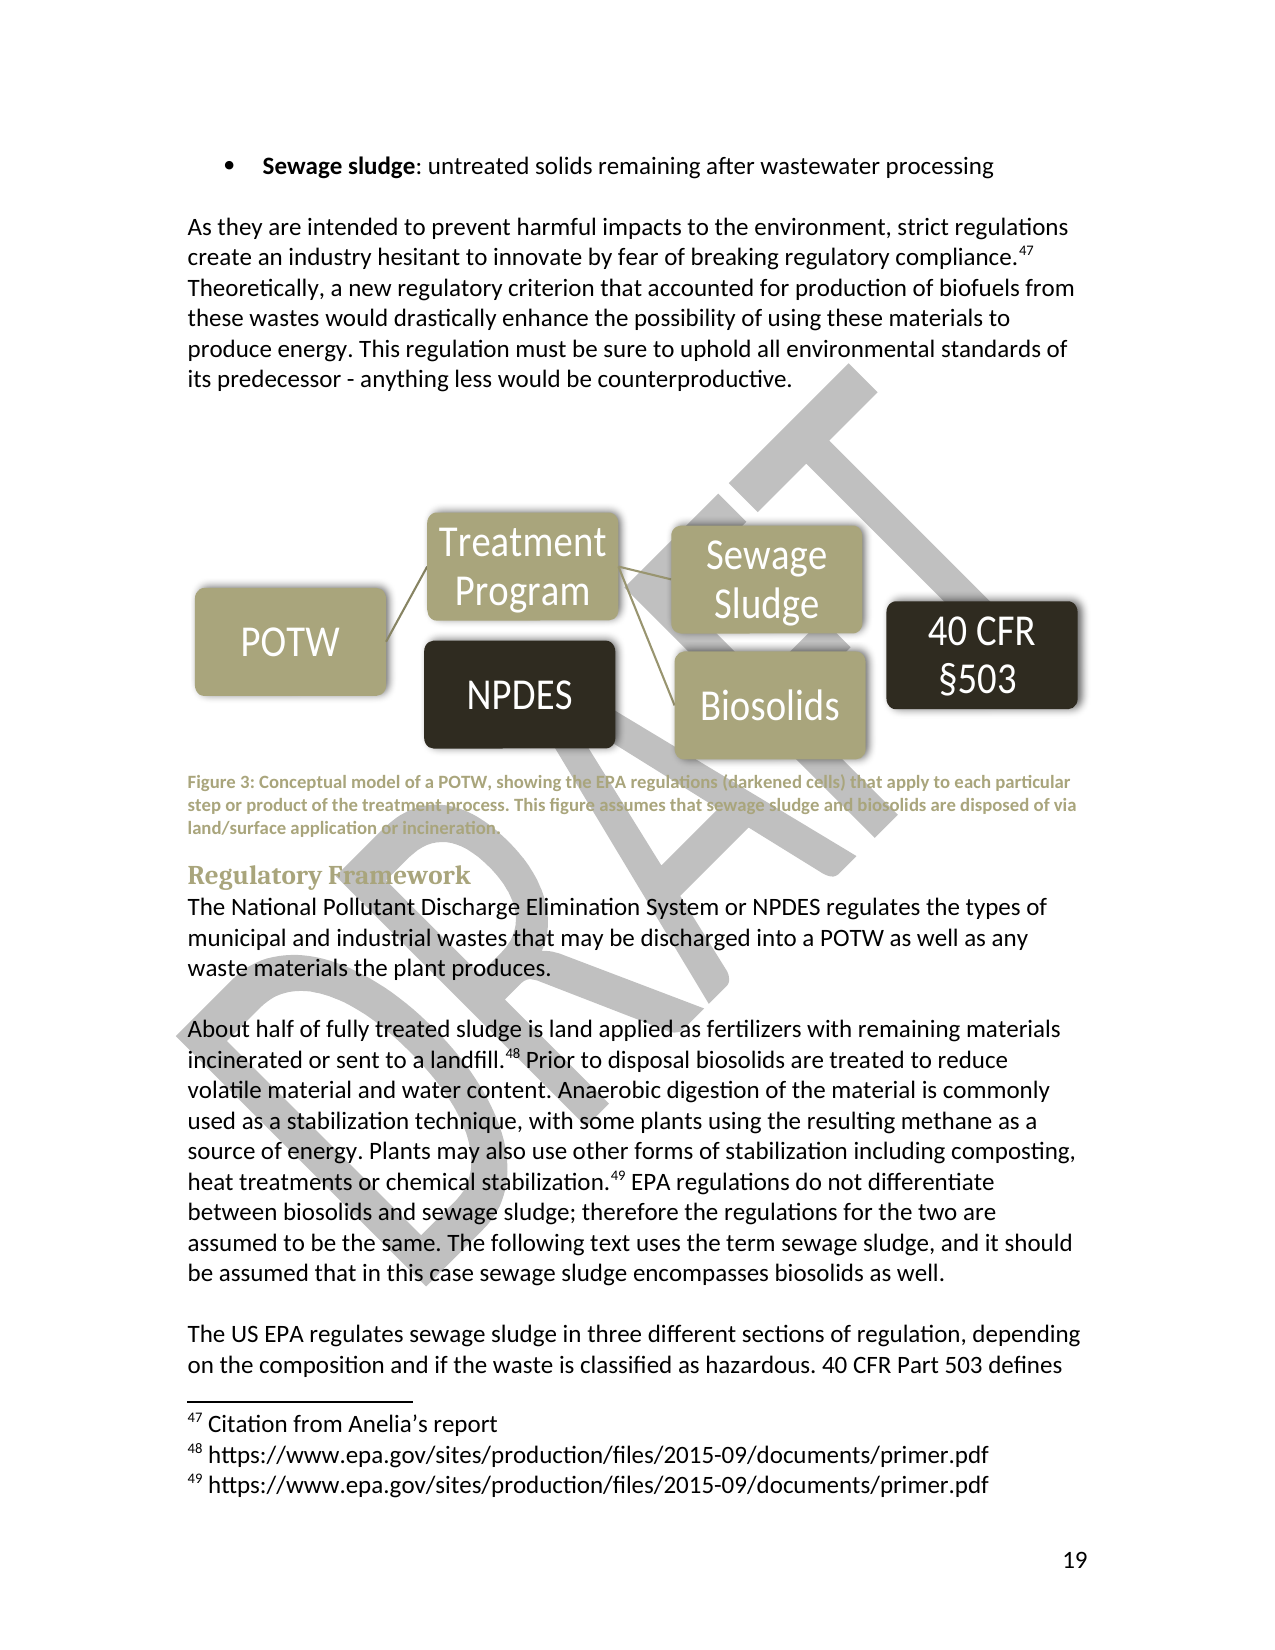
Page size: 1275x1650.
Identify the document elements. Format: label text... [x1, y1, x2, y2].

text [187, 1319, 1087, 1380]
text As they are intended to prevent harmful impacts to the environment, strict regulations create an industry hesitant to innovate by fear of breaking regulatory compliance. Theoretically, a new regulatory criterion that accounted for production of biofuels from these wastes would drastically enhance the possibility of using these materials to produce energy. This regulation must be sure to uphold all environmental standards of its predecessor - anything less would be counterproductive. [187, 211, 1087, 394]
subtitle Regulatory Framework [187, 860, 1087, 891]
list Sewage sludge: untreated solids remaining after wastewater processing [225, 150, 1087, 181]
text About half of fully treated sludge is land applied as fertilizers with remaining materials incinerated or sent to a landfill. Prior to disposal biosolids are treated to reduce volatile material and water content. Anaerobic digestion of the material is commonly used as a stabilization technique, with some plants using the resulting methane as a source of energy. Plants may also use other forms of stabilization including composting, heat treatments or chemical stabilization. EPA regulations do not differentiate between biosolids and sewage sludge; therefore the regulations for the two are assumed to be the same. The following text uses the term sewage sludge, and it should be assumed that in this case sewage sludge encompasses biosolids as well. [187, 1013, 1087, 1288]
text The National Pollutant Discharge Elimination System or NPDES regulates the types of municipal and industrial wastes that may be discharged into a POTW as well as any waste materials the plant produces. [187, 891, 1087, 983]
